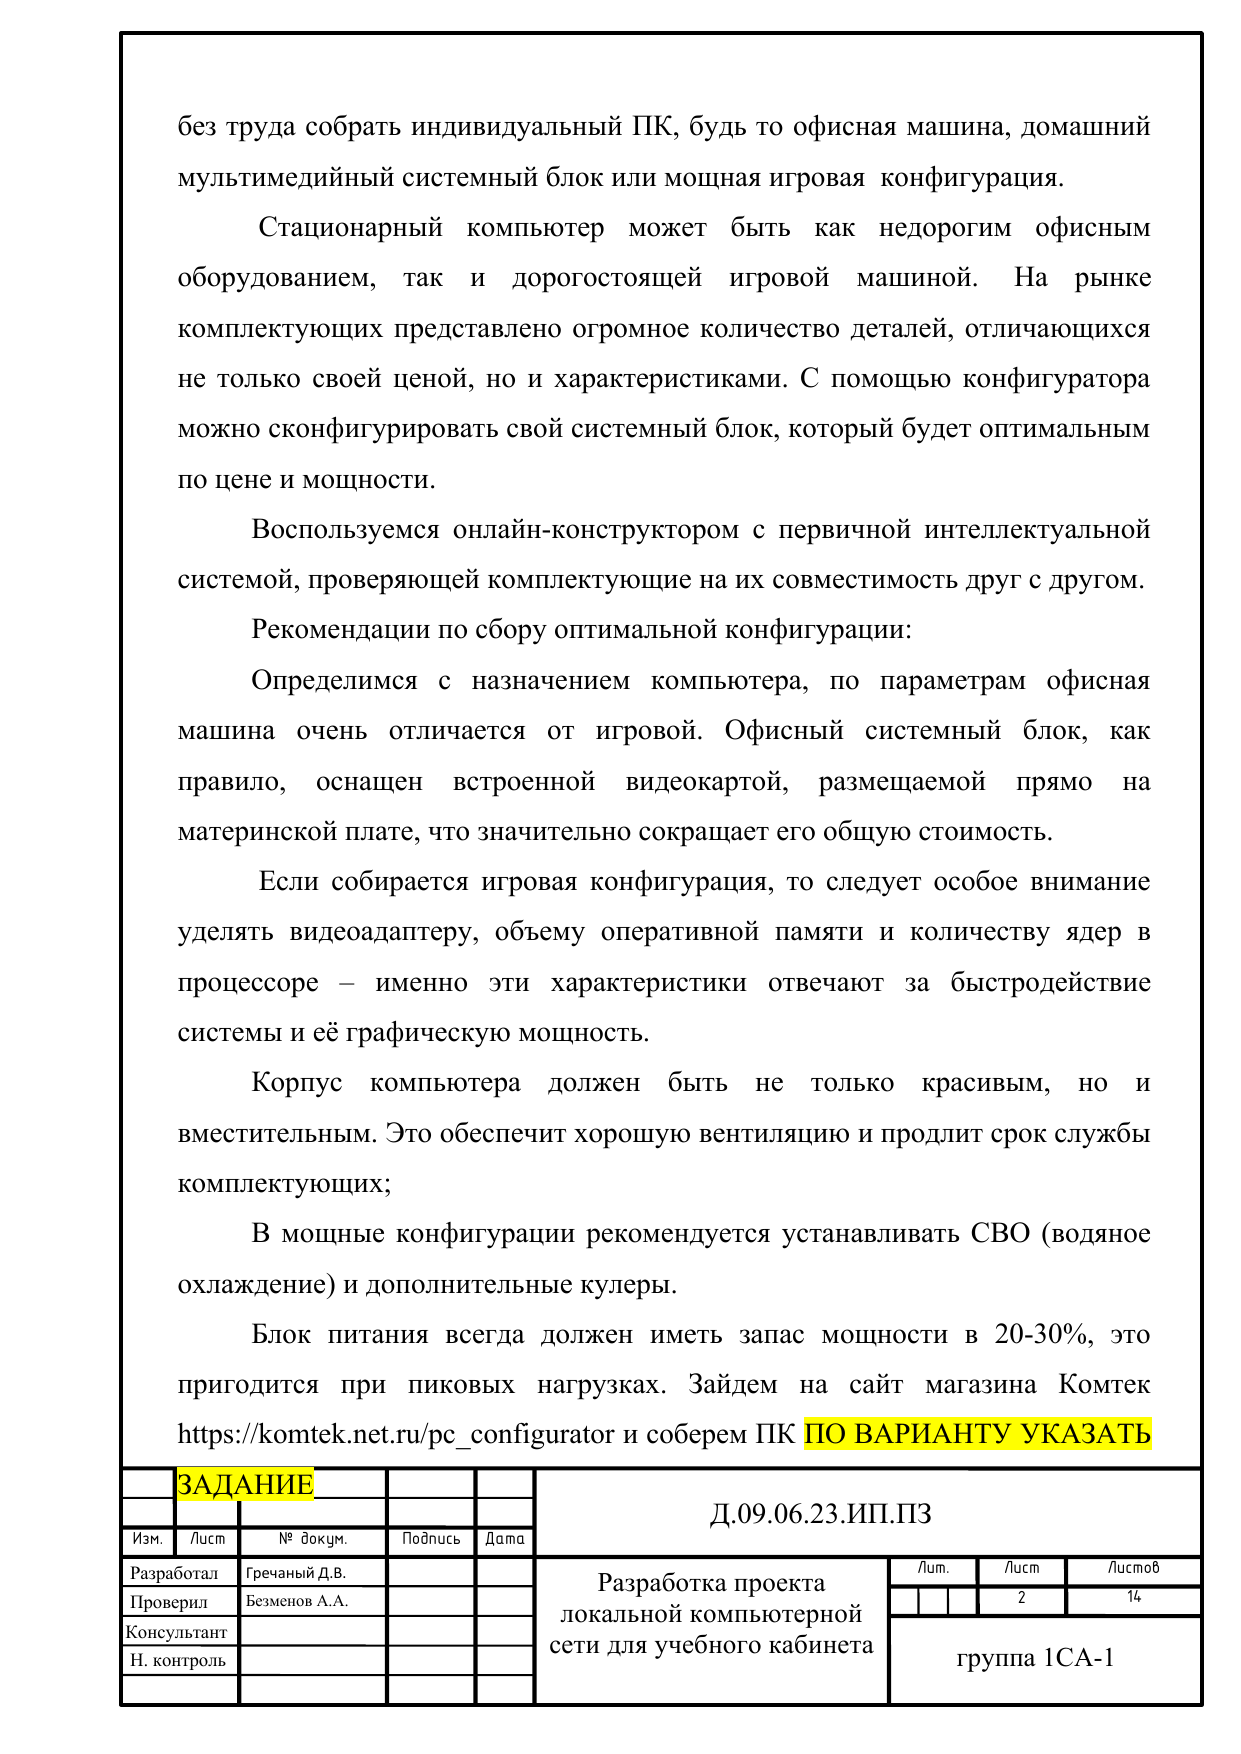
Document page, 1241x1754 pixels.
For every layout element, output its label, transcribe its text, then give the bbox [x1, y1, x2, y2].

text Воспользуемся онлайн-конструктором с первичной интеллектуальной системой, проверяющей комплектующие на их совместимость друг с другом. [177, 511, 1152, 595]
text Стационарный компьютер может быть как недорогим офисным оборудованием, так и дорогостоящей игровой машиной. На рынке комплектующих представлено огромное количество деталей, отличающихся не только своей ценой, но и характеристиками. С помощью конфигуратора можно сконфигурировать свой системный блок, который будет оптимальным по цене и мощности. [177, 209, 1152, 494]
text Если собирается игровая конфигурация, то следует особое внимание уделять видеоадаптеру, объему оперативной памяти и количеству ядер в процессоре – именно эти характеристики отвечают за быстродействие системы и её графическую мощность. [177, 863, 1152, 1048]
text Блок питания всегда должен иметь запас мощности в 20-30%, это пригодится при пиковых нагрузках. Зайдем на сайт магазина Комтек https://komtek.net.ru/pc_configurator и соберем ПК ПО ВАРИАНТУ УКАЗАТЬ ЗАДАНИЕ [177, 1316, 1152, 1501]
text В мощные конфигурации рекомендуется устанавливать СВО (водяное охлаждение) и дополнительные кулеры. [177, 1215, 1152, 1299]
text Определимся с назначением компьютера, по параметрам офисная машина очень отличается от игровой. Офисный системный блок, как правило, оснащен встроенной видеокартой, размещаемой прямо на материнской плате, что значительно сокращает его общую стоимость. [177, 662, 1152, 846]
text Корпус компьютера должен быть не только красивым, но и вместительным. Это обеспечит хорошую вентиляцию и продлит срок службы комплектующих; [177, 1064, 1152, 1199]
text Рекомендации по сбору оптимальной конфигурации: [177, 612, 1152, 645]
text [177, 108, 1152, 192]
